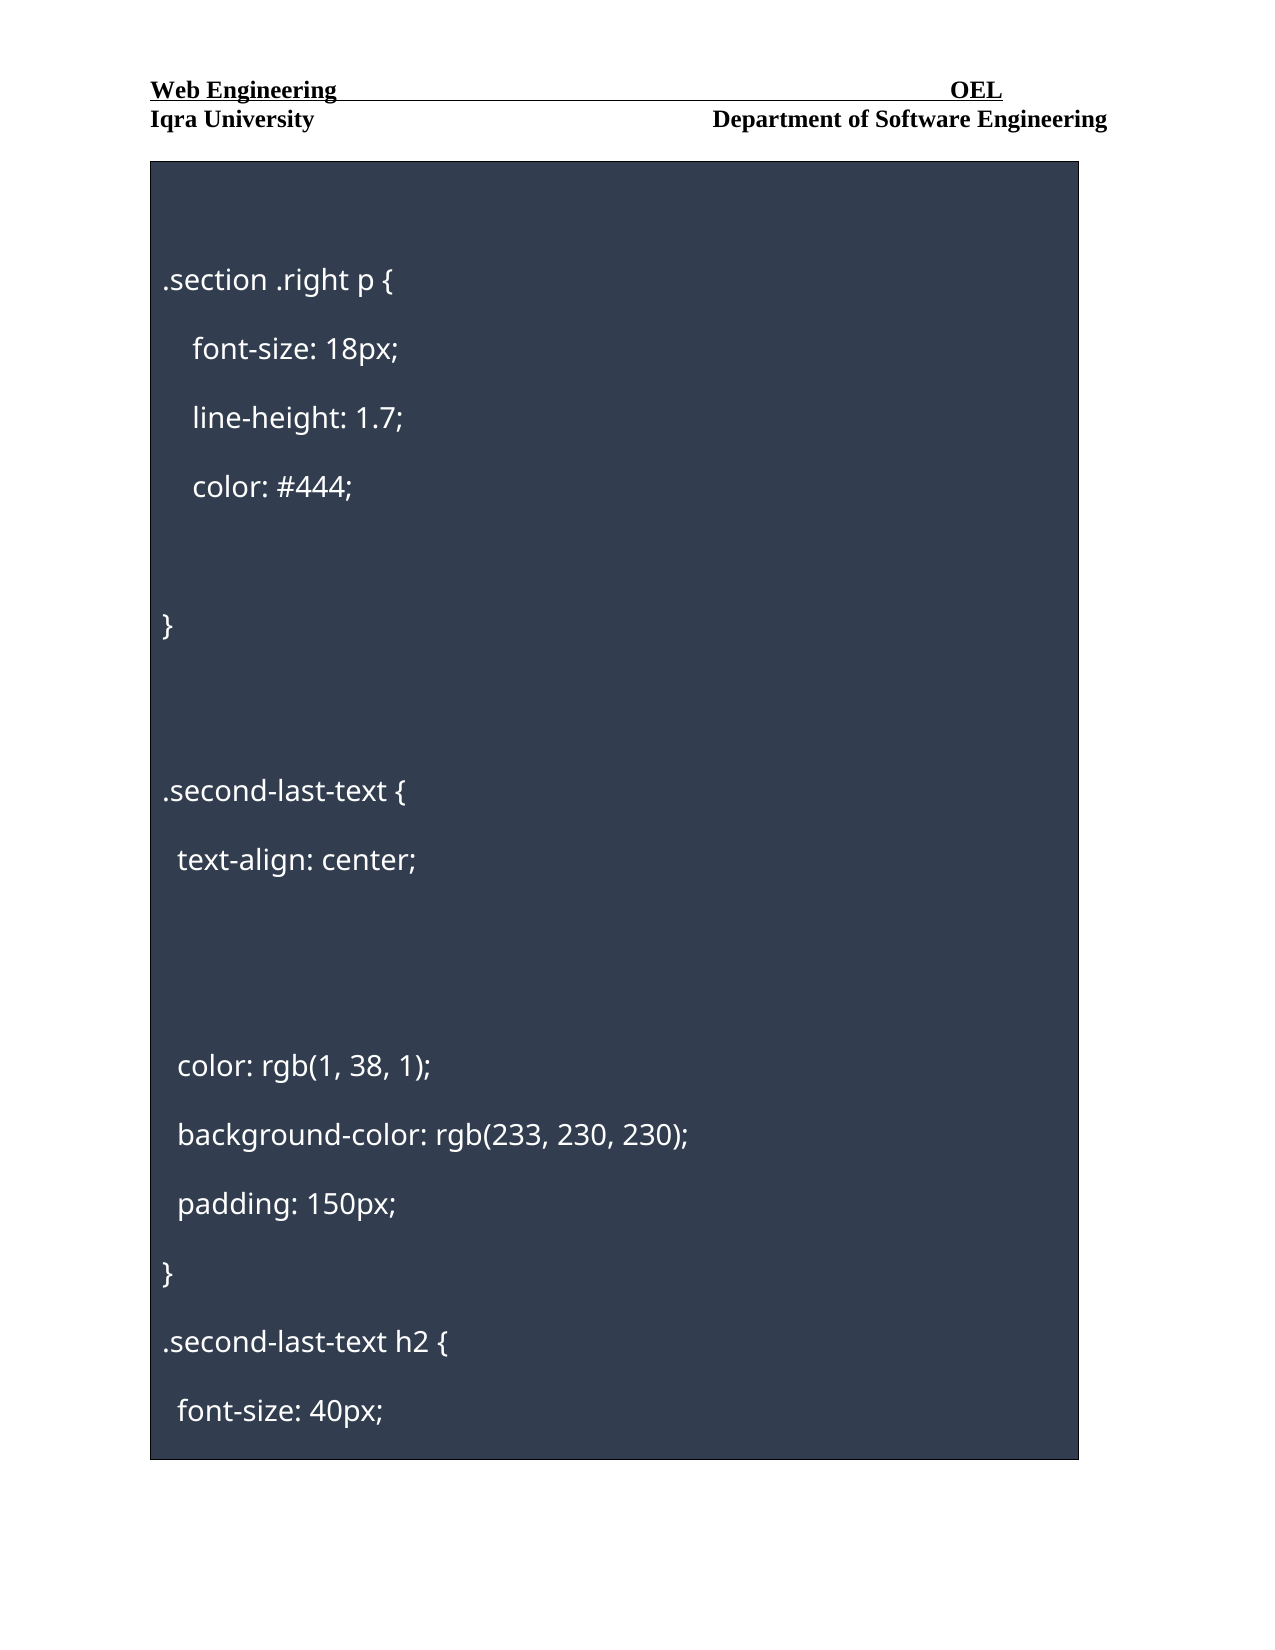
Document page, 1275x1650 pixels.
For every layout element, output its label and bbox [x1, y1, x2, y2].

table_header [151, 162, 1078, 1459]
